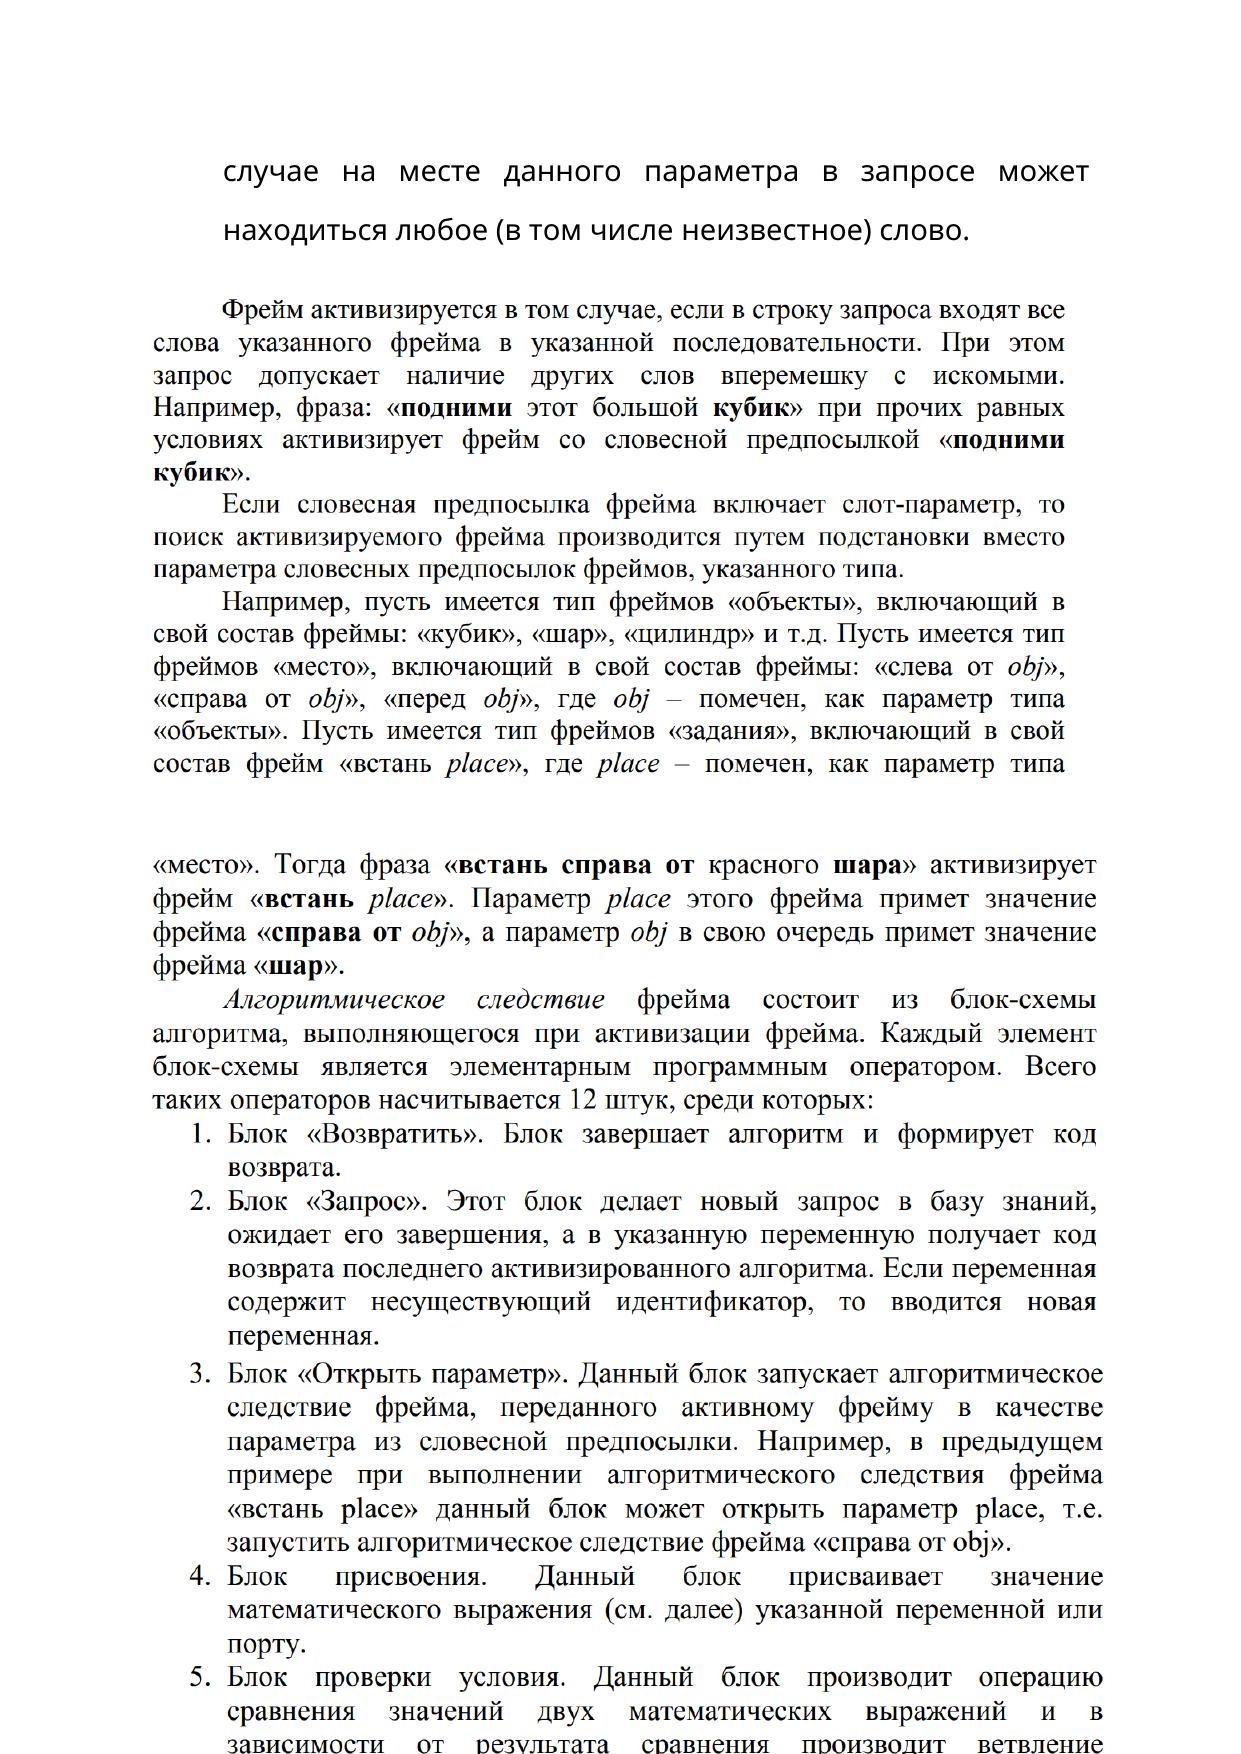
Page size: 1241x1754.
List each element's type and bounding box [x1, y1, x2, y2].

picture [147, 293, 1088, 801]
text [223, 150, 1090, 249]
picture [147, 838, 1158, 1354]
picture [175, 1358, 1149, 1754]
